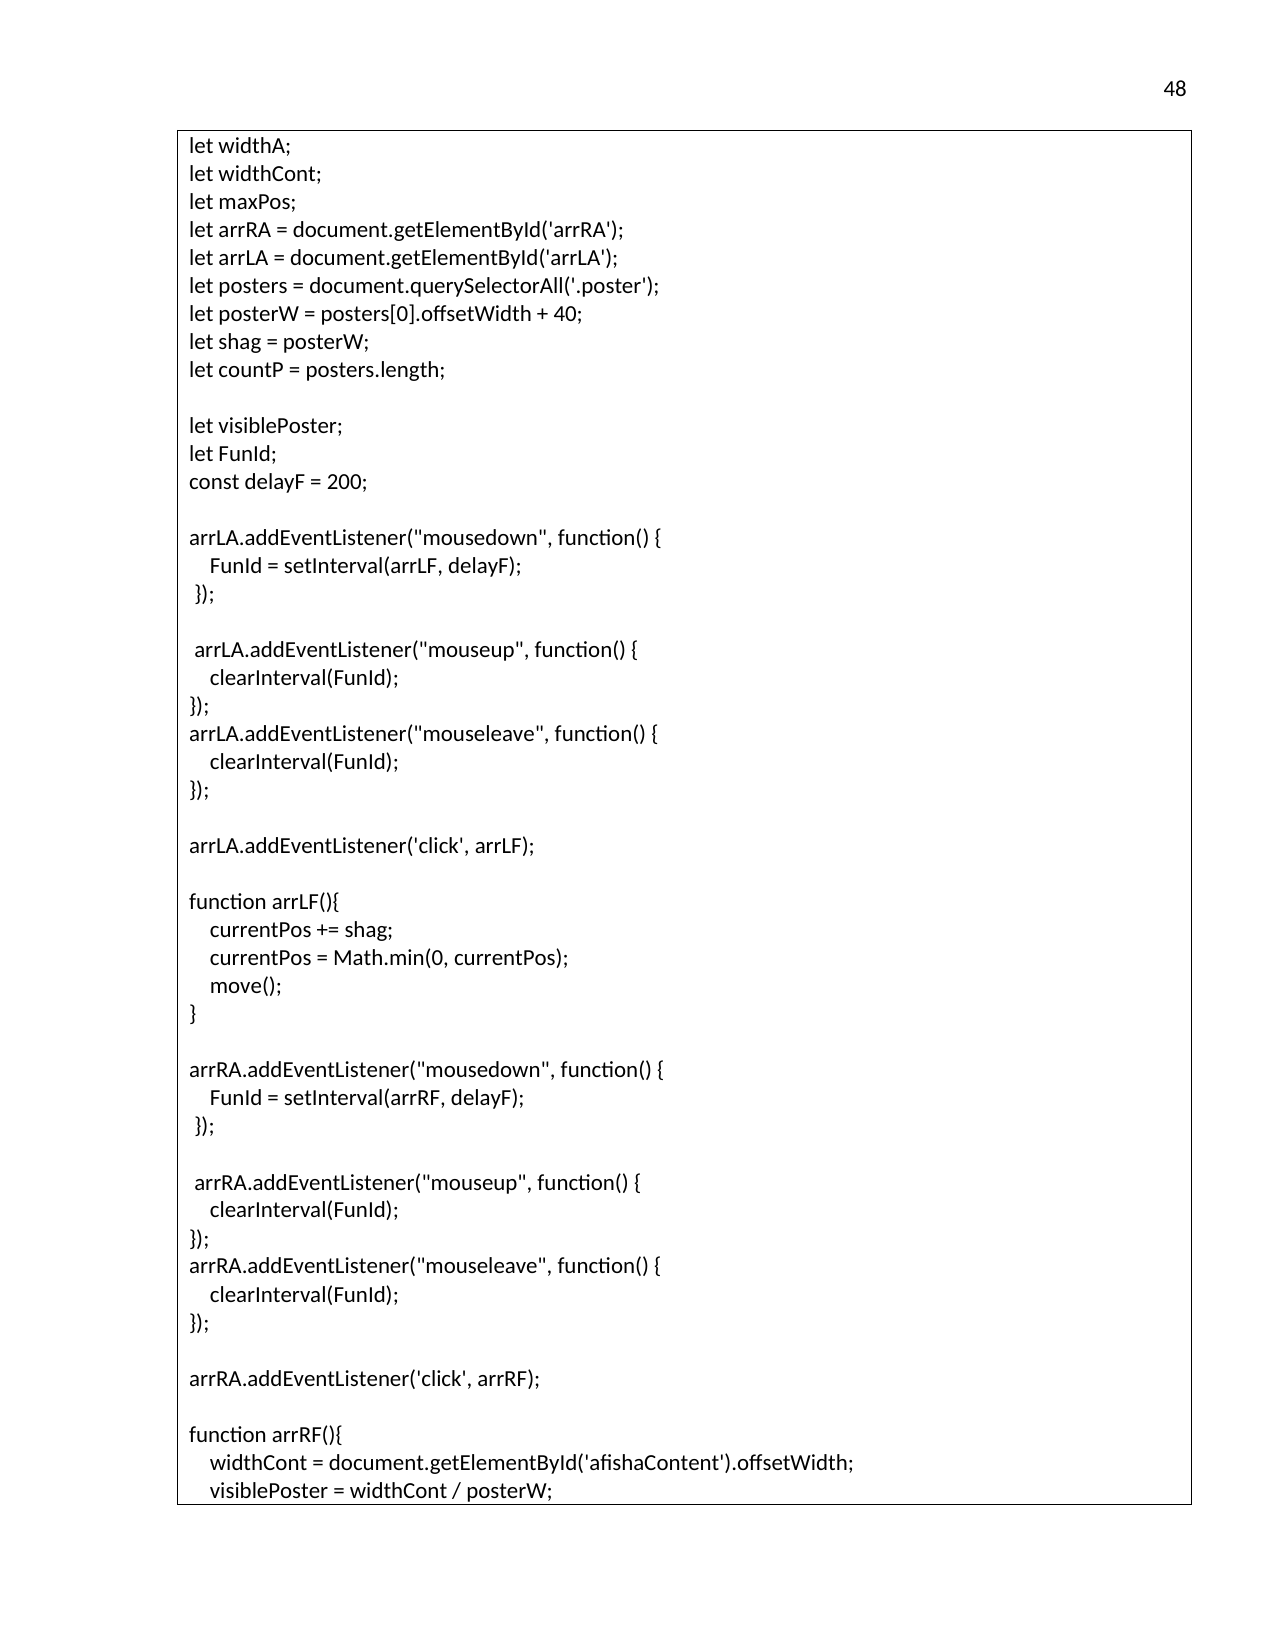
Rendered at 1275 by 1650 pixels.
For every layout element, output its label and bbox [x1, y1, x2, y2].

table_header [178, 131, 1191, 1504]
